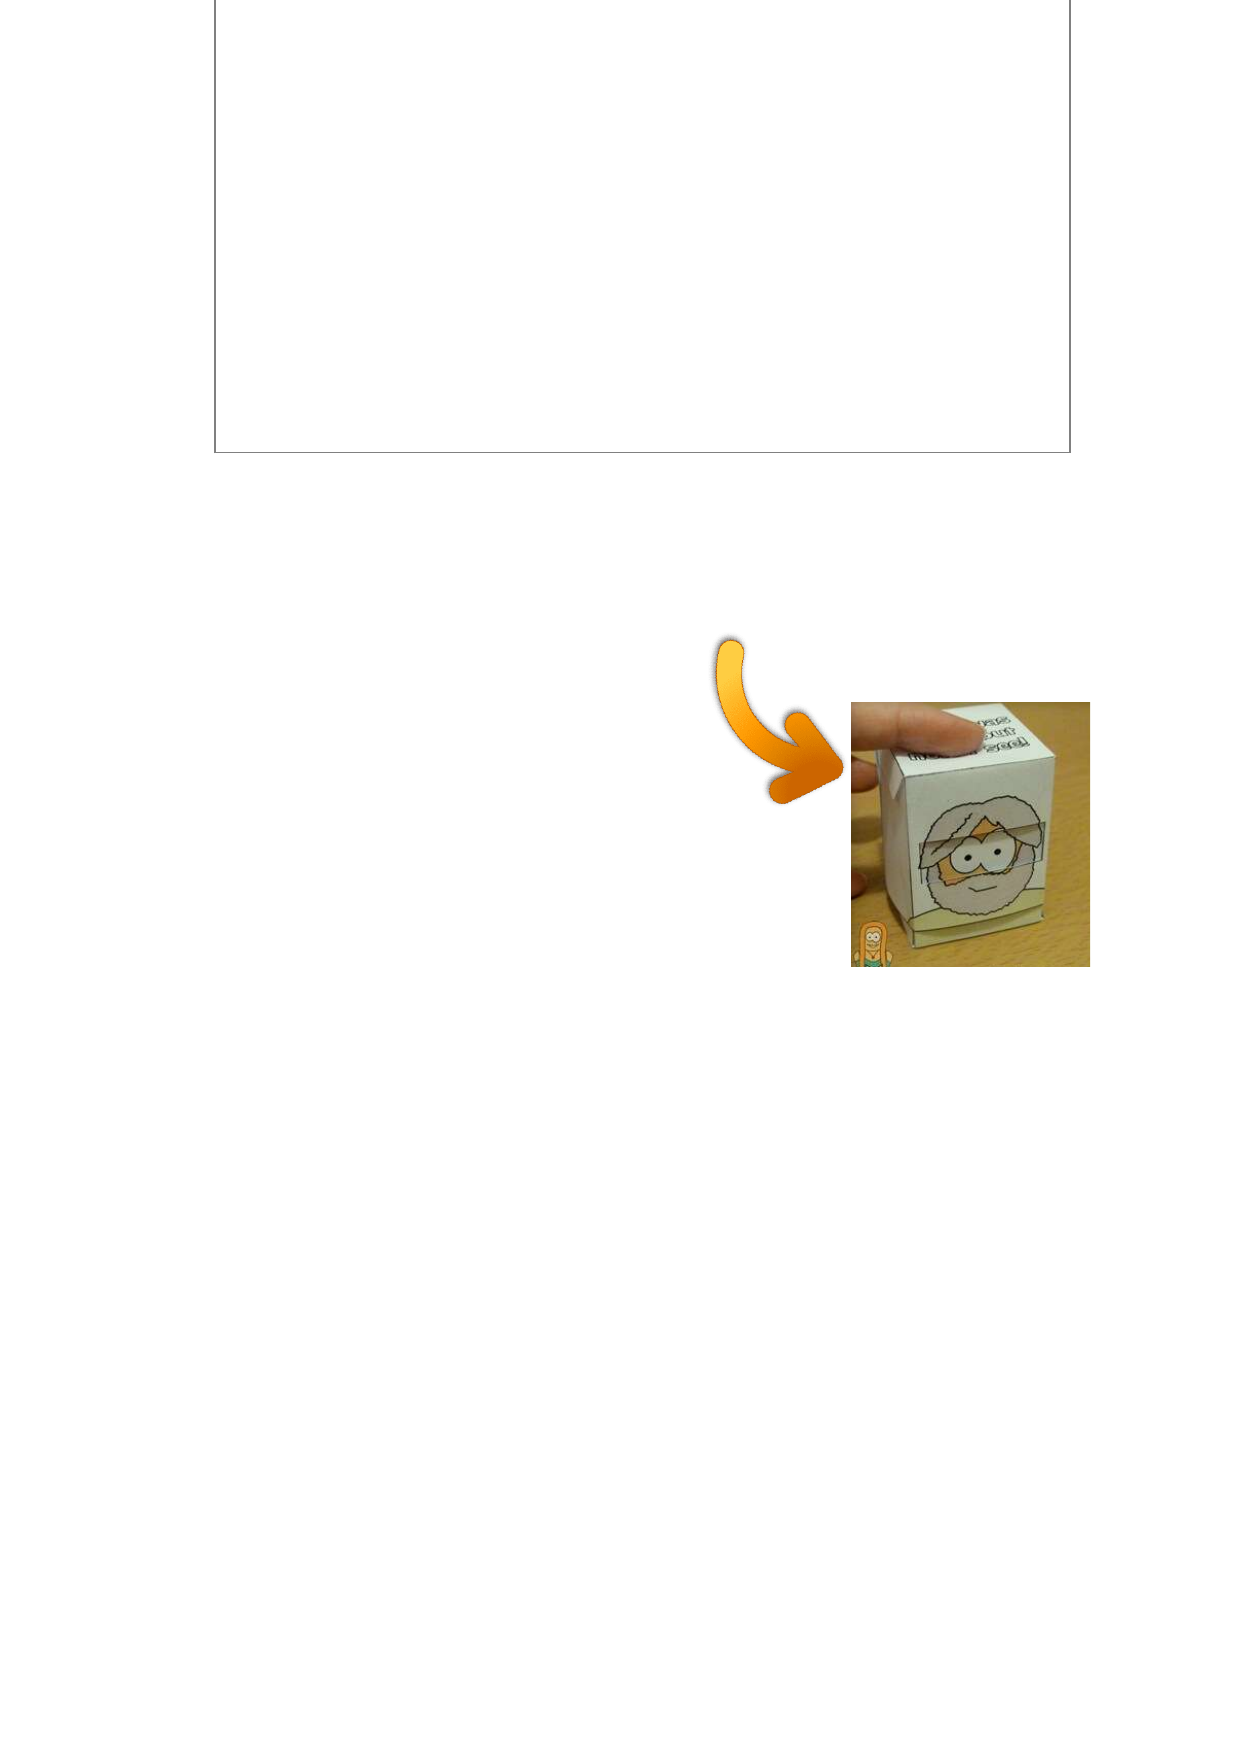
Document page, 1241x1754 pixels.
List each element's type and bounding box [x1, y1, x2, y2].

picture [672, 621, 1091, 967]
